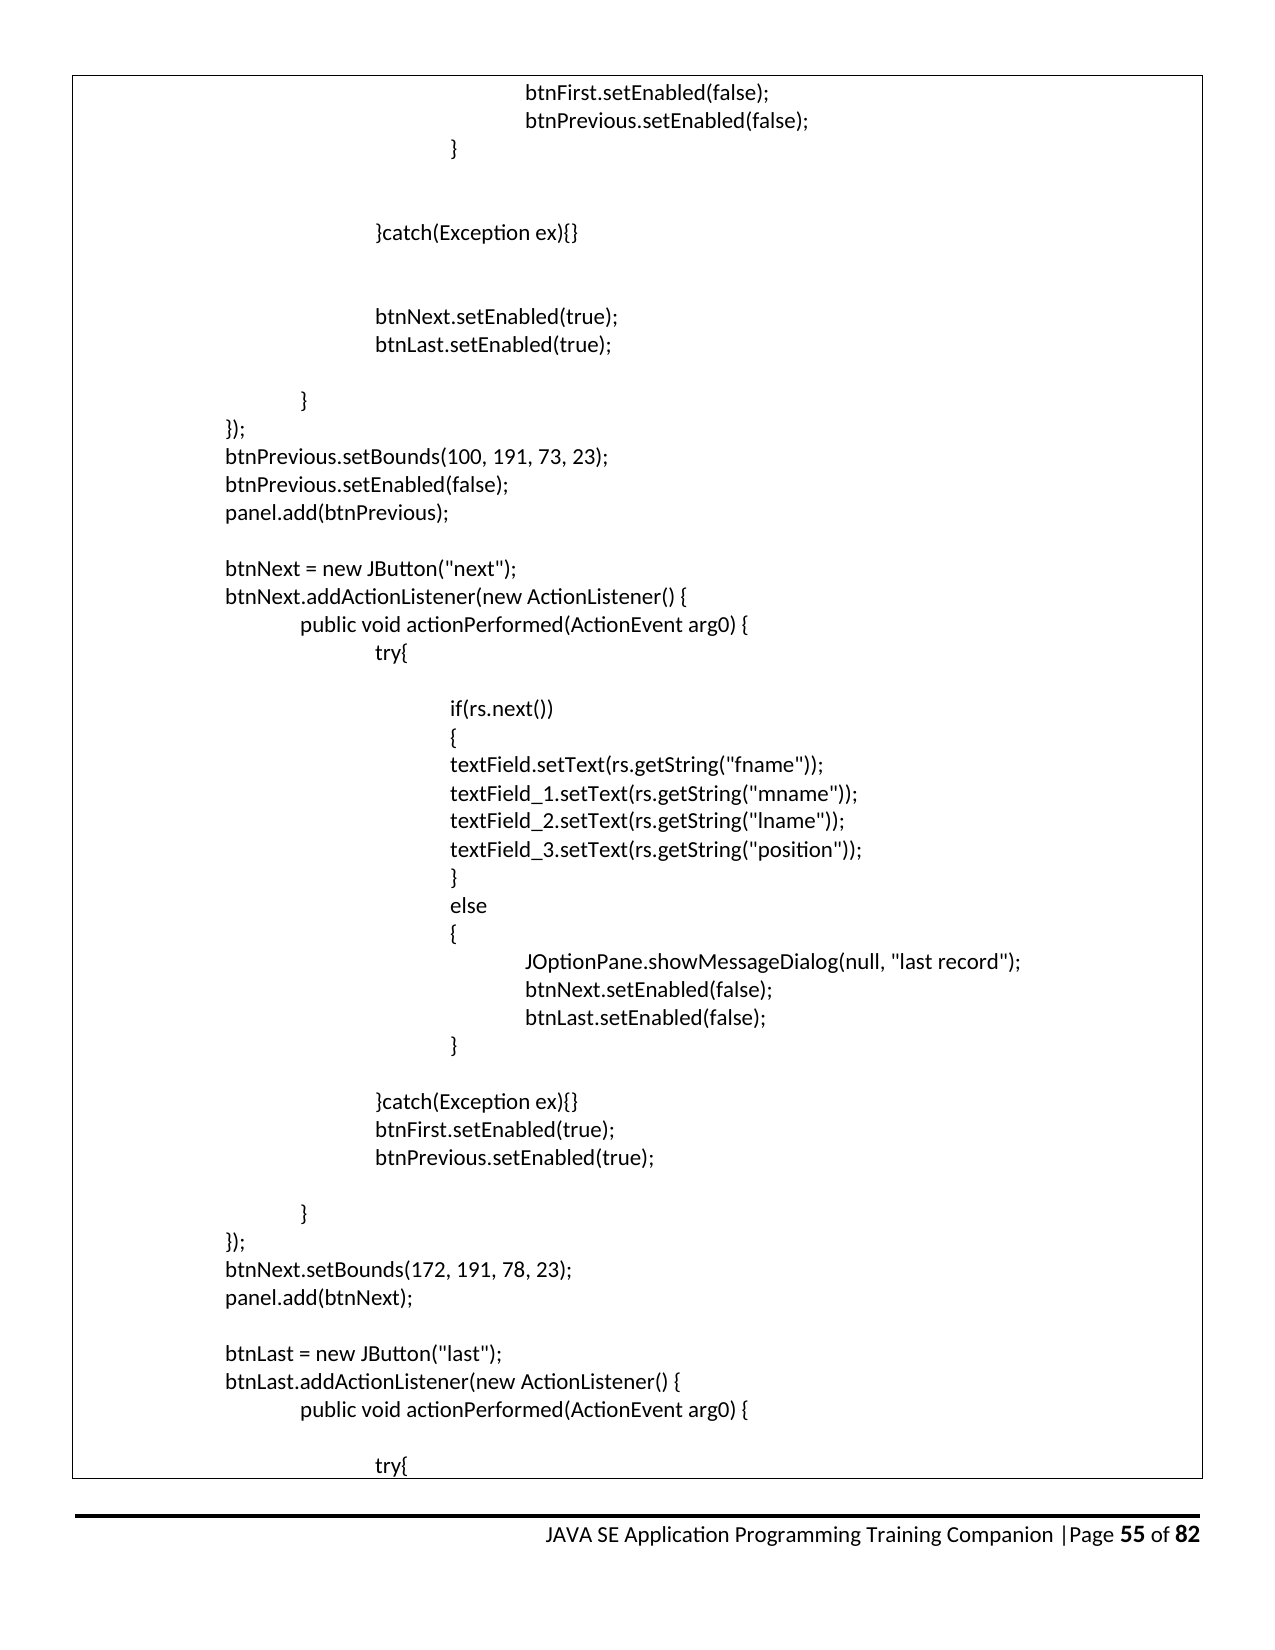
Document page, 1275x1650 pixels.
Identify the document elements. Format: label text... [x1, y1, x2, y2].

text } [75, 1031, 1200, 1059]
text btnLast = new JButton("last"); [75, 1339, 1200, 1367]
text btnFirst.setEnabled(true); [75, 1115, 1200, 1143]
text textField_1.setText(rs.getString("mname")); [75, 779, 1200, 807]
text btnPrevious.setEnabled(true); [75, 1143, 1200, 1171]
text btnNext.addActionListener(new ActionListener() { [75, 582, 1200, 611]
text public void actionPerformed(ActionEvent arg0) { [75, 611, 1200, 638]
text btnPrevious.setEnabled(false); [75, 470, 1200, 498]
text } [75, 134, 1200, 162]
text btnNext.setBounds(172, 191, 78, 23); [75, 1255, 1200, 1283]
text { [75, 919, 1200, 947]
text btnPrevious.setBounds(100, 191, 73, 23); [75, 442, 1200, 470]
text }catch(Exception ex){} [75, 1087, 1200, 1115]
text }catch(Exception ex){} [75, 218, 1200, 246]
text else [75, 891, 1200, 919]
text } [75, 1199, 1200, 1227]
text }); [75, 1227, 1200, 1255]
text btnNext.setEnabled(false); [75, 975, 1200, 1003]
text btnPrevious.setEnabled(false); [75, 106, 1200, 134]
text try{ [75, 1451, 1200, 1478]
text panel.add(btnPrevious); [75, 498, 1200, 526]
text btnFirst.setEnabled(false); [73, 76, 1202, 106]
text JOptionPane.showMessageDialog(null, "last record"); [75, 947, 1200, 975]
text try{ [75, 638, 1200, 667]
text textField_3.setText(rs.getString("position")); [75, 835, 1200, 863]
text btnNext = new JButton("next"); [75, 554, 1200, 582]
text }); [75, 414, 1200, 442]
text { [75, 723, 1200, 751]
text public void actionPerformed(ActionEvent arg0) { [75, 1395, 1200, 1423]
text panel.add(btnNext); [75, 1283, 1200, 1311]
text textField.setText(rs.getString("fname")); [75, 751, 1200, 779]
text if(rs.next()) [75, 694, 1200, 723]
text btnLast.setEnabled(false); [75, 1003, 1200, 1031]
text btnLast.setEnabled(true); [75, 330, 1200, 358]
text btnNext.setEnabled(true); [75, 302, 1200, 330]
text } [75, 863, 1200, 891]
text } [75, 386, 1200, 414]
text textField_2.setText(rs.getString("lname")); [75, 807, 1200, 835]
text btnLast.addActionListener(new ActionListener() { [75, 1367, 1200, 1395]
